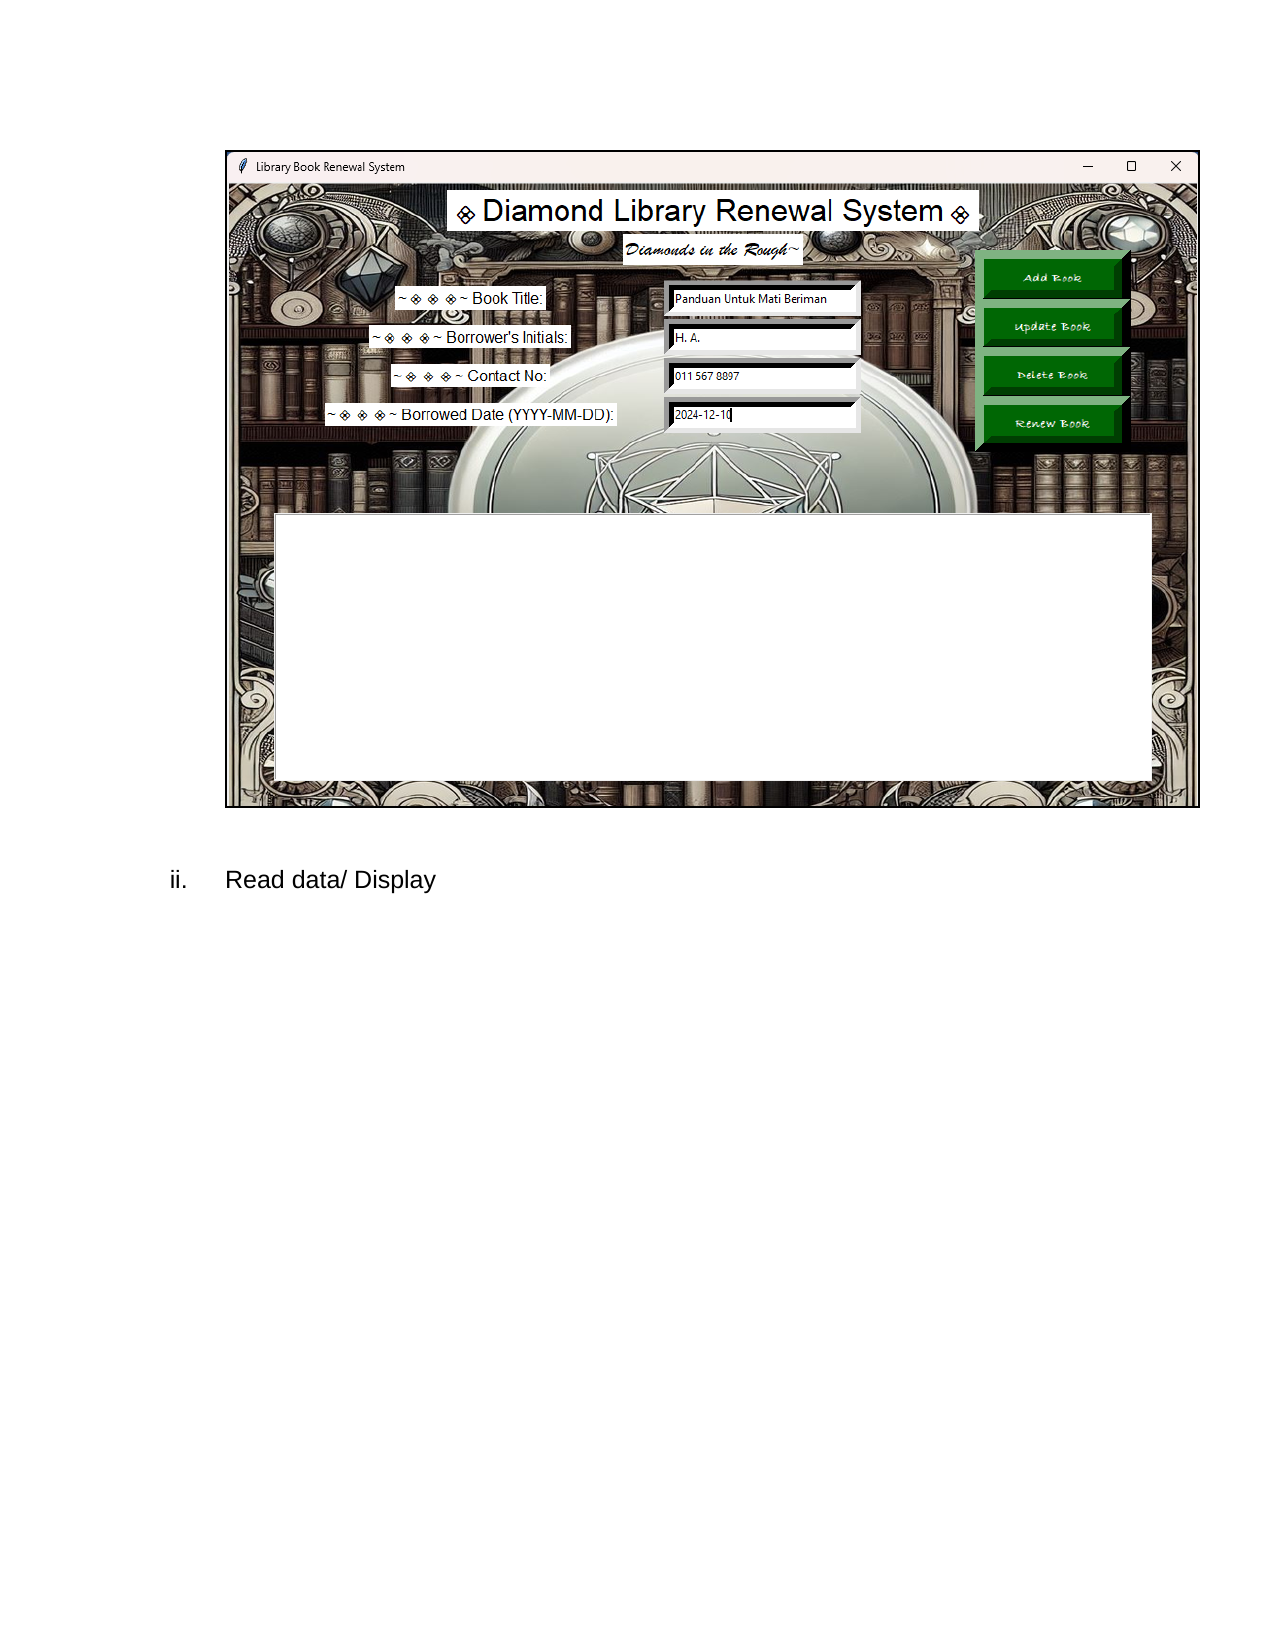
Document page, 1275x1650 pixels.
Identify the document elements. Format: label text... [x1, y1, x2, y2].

list Read data/ Display [187, 865, 1125, 894]
picture [227, 152, 1198, 806]
